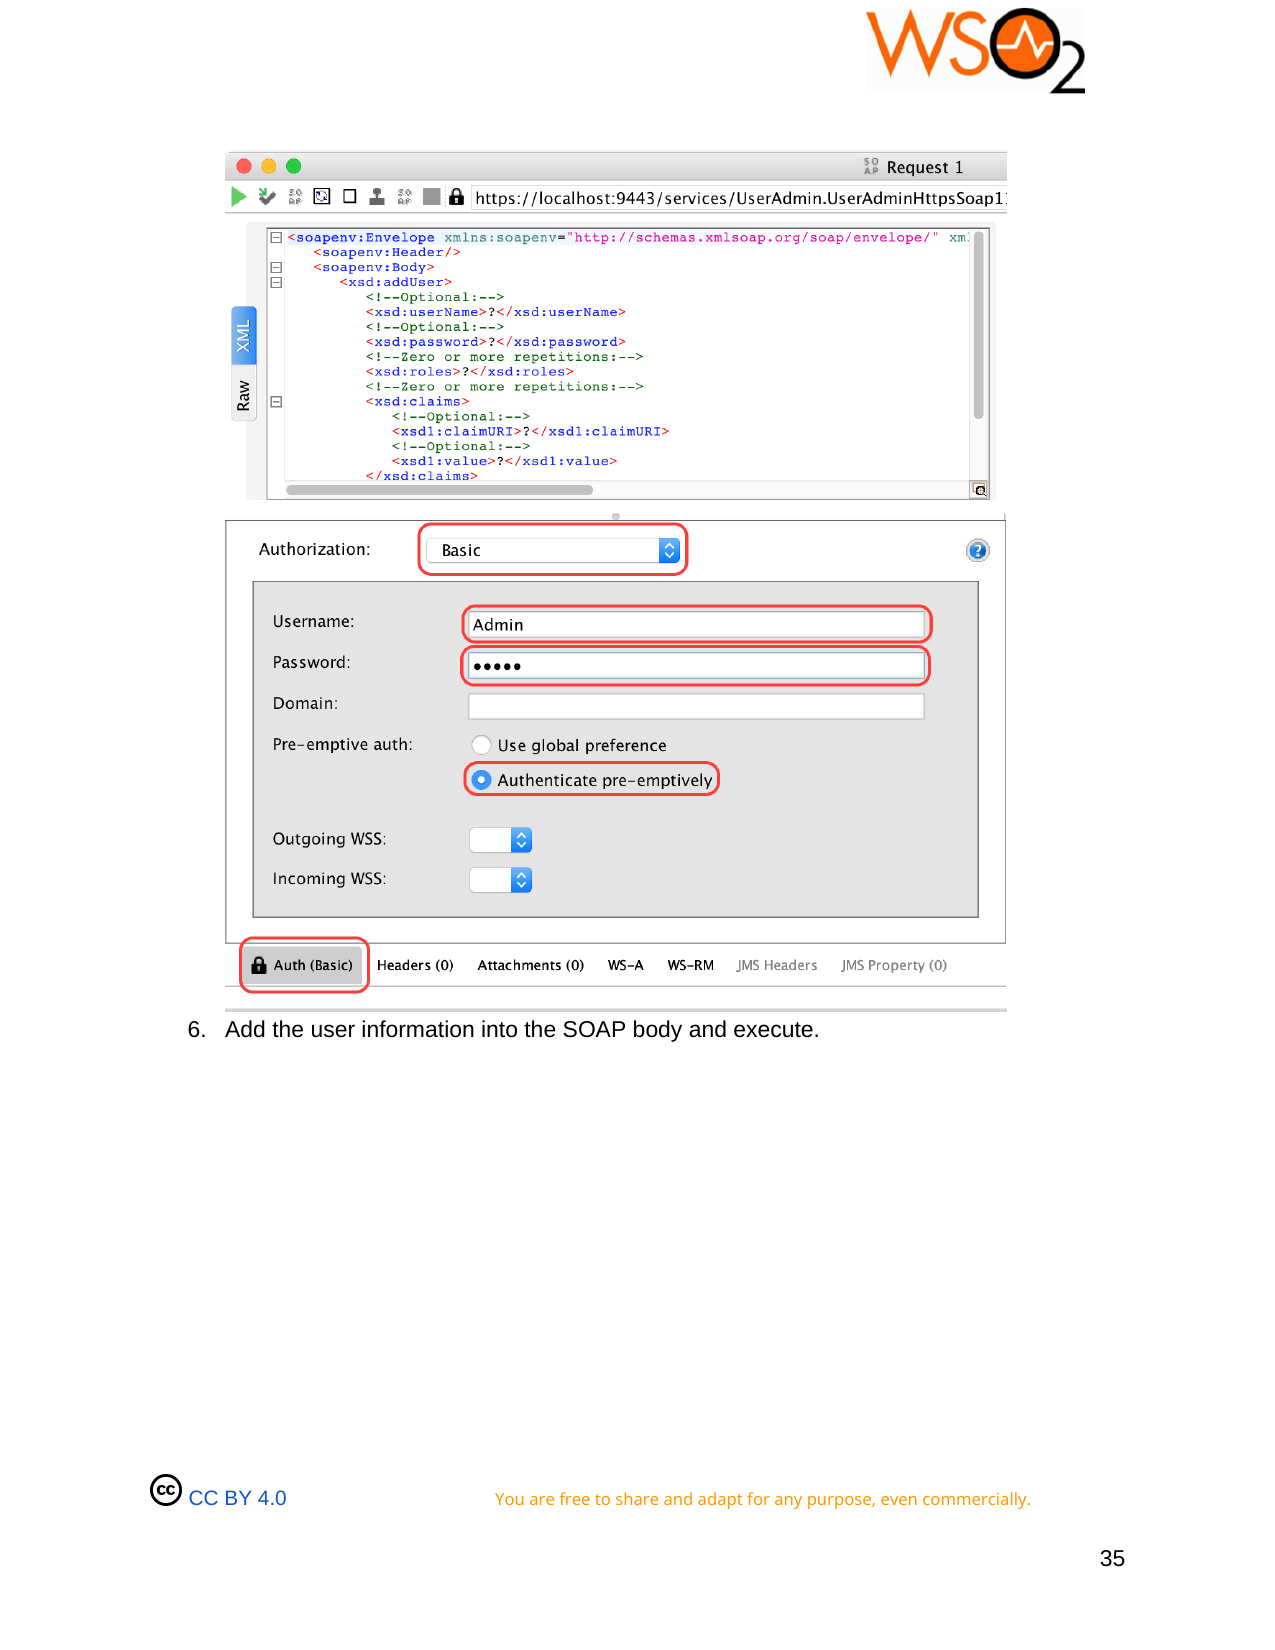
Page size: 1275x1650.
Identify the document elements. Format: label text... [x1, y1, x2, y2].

list Add the user information into the SOAP body and execute. [187, 1016, 1125, 1042]
picture [225, 150, 1007, 1012]
picture [865, 7, 1085, 94]
picture [150, 1474, 182, 1506]
